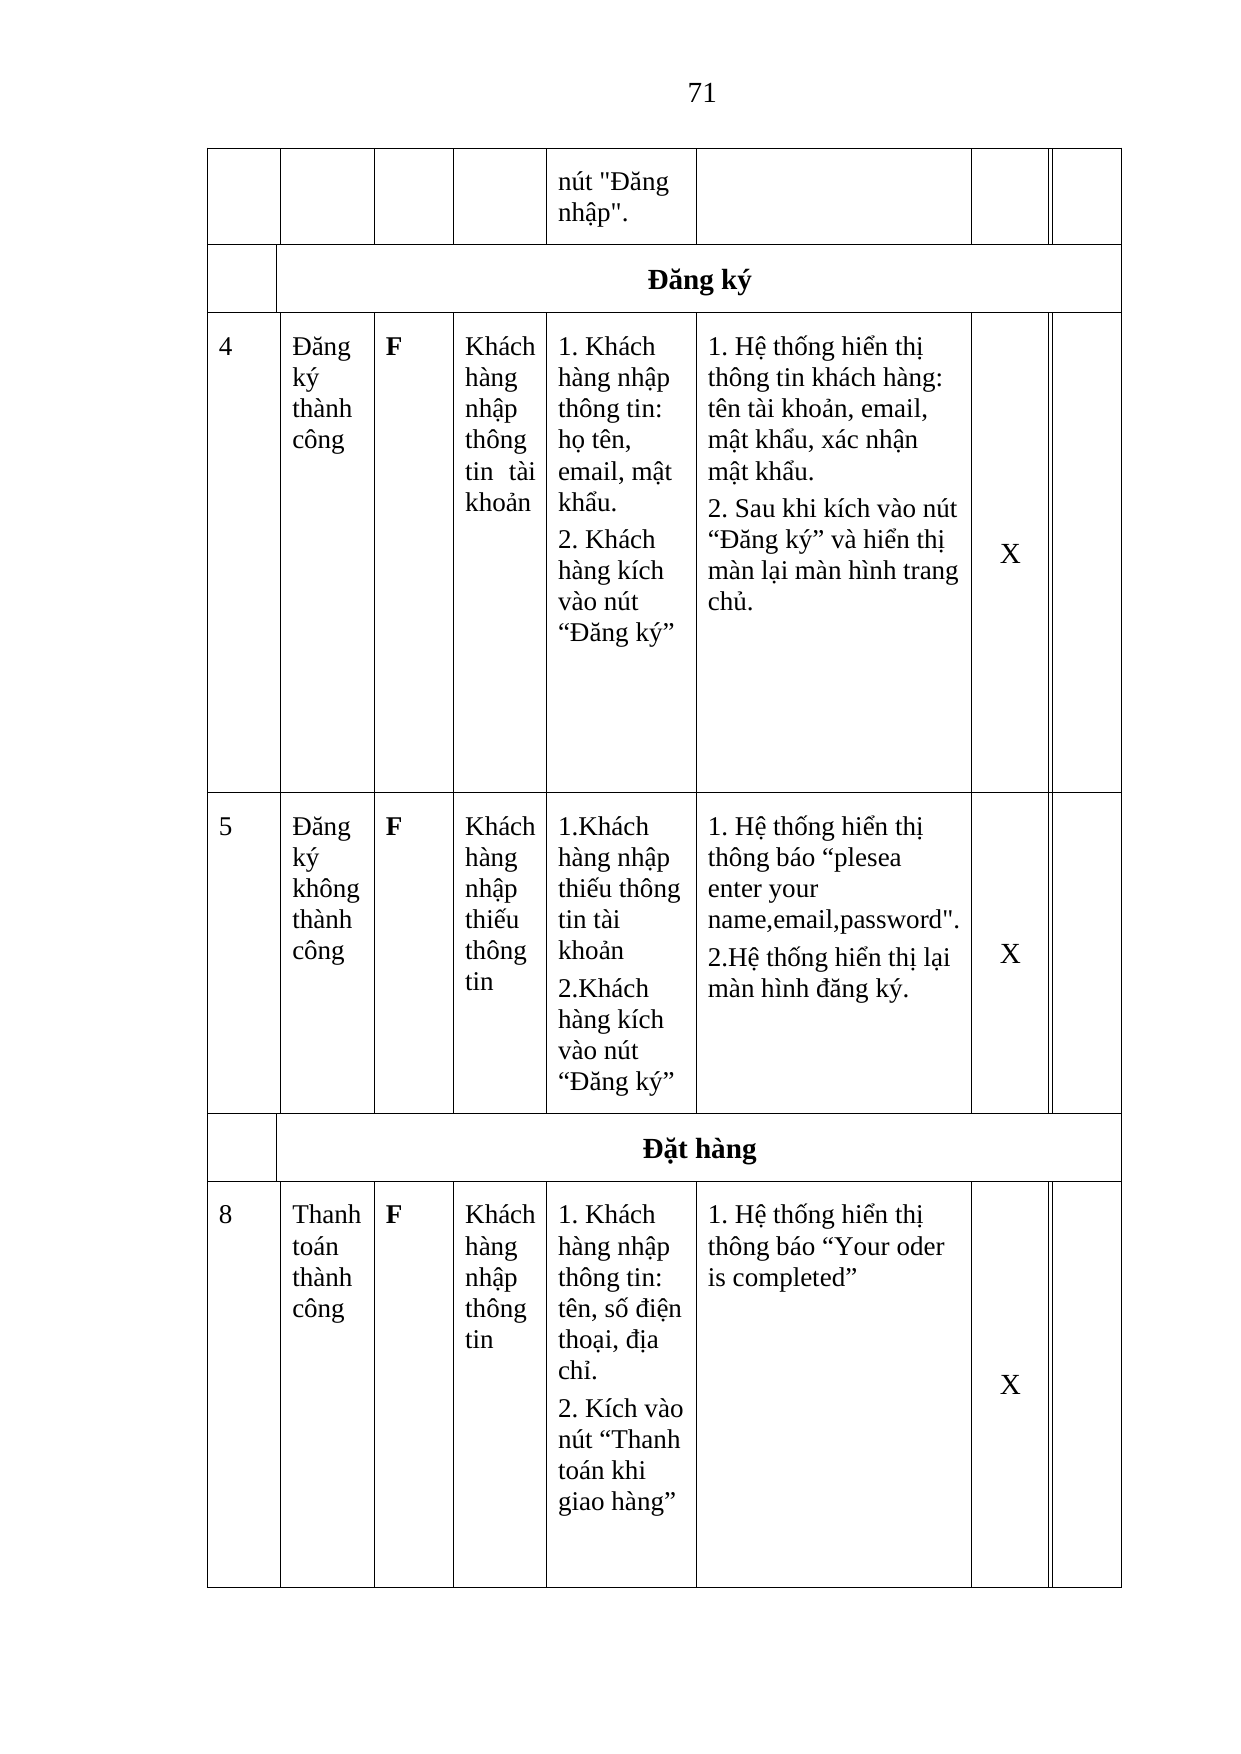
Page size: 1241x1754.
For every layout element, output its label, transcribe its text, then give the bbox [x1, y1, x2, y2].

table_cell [454, 149, 546, 244]
table_cell 5 [208, 793, 280, 1113]
table_cell F [375, 793, 453, 1113]
table_cell [208, 1114, 276, 1181]
table_cell X [972, 149, 1048, 244]
table_cell 1. Khách hàng nhập thông tin: họ tên, email, mật khẩu. 2. Khách hàng kích vào nút “Đăng ký” [547, 313, 696, 792]
table_cell Đăng ký thành công [281, 313, 374, 792]
table_cell [1053, 313, 1121, 792]
table_cell 4 [208, 313, 280, 792]
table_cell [697, 149, 971, 244]
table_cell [281, 149, 374, 244]
table_cell [1053, 1182, 1121, 1587]
table_cell Đặt hàng [277, 1114, 1121, 1181]
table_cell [547, 149, 696, 244]
table_cell F [375, 313, 453, 792]
table_cell X [972, 1182, 1048, 1587]
table_cell X [972, 793, 1048, 1113]
table_cell 3 [208, 149, 280, 244]
table_cell X [972, 313, 1048, 792]
table_cell 1. Hệ thống hiển thị thông tin khách hàng: tên tài khoản, email, mật khẩu, xác nhận mật khẩu. 2. Sau khi kích vào nút “Đăng ký” và hiển thị màn lại màn hình trang chủ. [697, 313, 971, 792]
table_cell F [375, 1182, 453, 1587]
table_cell [1053, 793, 1121, 1113]
table_cell F [375, 149, 453, 244]
table_cell [1053, 149, 1121, 244]
table_cell Đăng ký [277, 245, 1121, 312]
table_cell Khách hàng nhập thông tin [454, 1182, 546, 1587]
table_cell 1. Hệ thống hiển thị thông báo “plesea enter your name,email,password". 2.Hệ thống hiển thị lại màn hình đăng ký. [697, 793, 971, 1113]
table_cell [208, 245, 276, 312]
table_cell Đăng ký không thành công [281, 793, 374, 1113]
table_cell Thanh toán thành công [281, 1182, 374, 1587]
table_cell 1.Khách hàng nhập thiếu thông tin tài khoản 2.Khách hàng kích vào nút “Đăng ký” [547, 793, 696, 1113]
table_cell Khách hàng nhập thiếu thông tin [454, 793, 546, 1113]
table_cell 1. Khách hàng nhập thông tin: tên, số điện thoại, địa chỉ. 2. Kích vào nút “Thanh toán khi giao hàng” [547, 1182, 696, 1587]
table_cell Khách hàng nhập thông tin tài khoản [454, 313, 546, 792]
table_cell 1. Hệ thống hiển thị thông báo “Your oder is completed” [697, 1182, 971, 1587]
table_cell 8 [208, 1182, 280, 1587]
